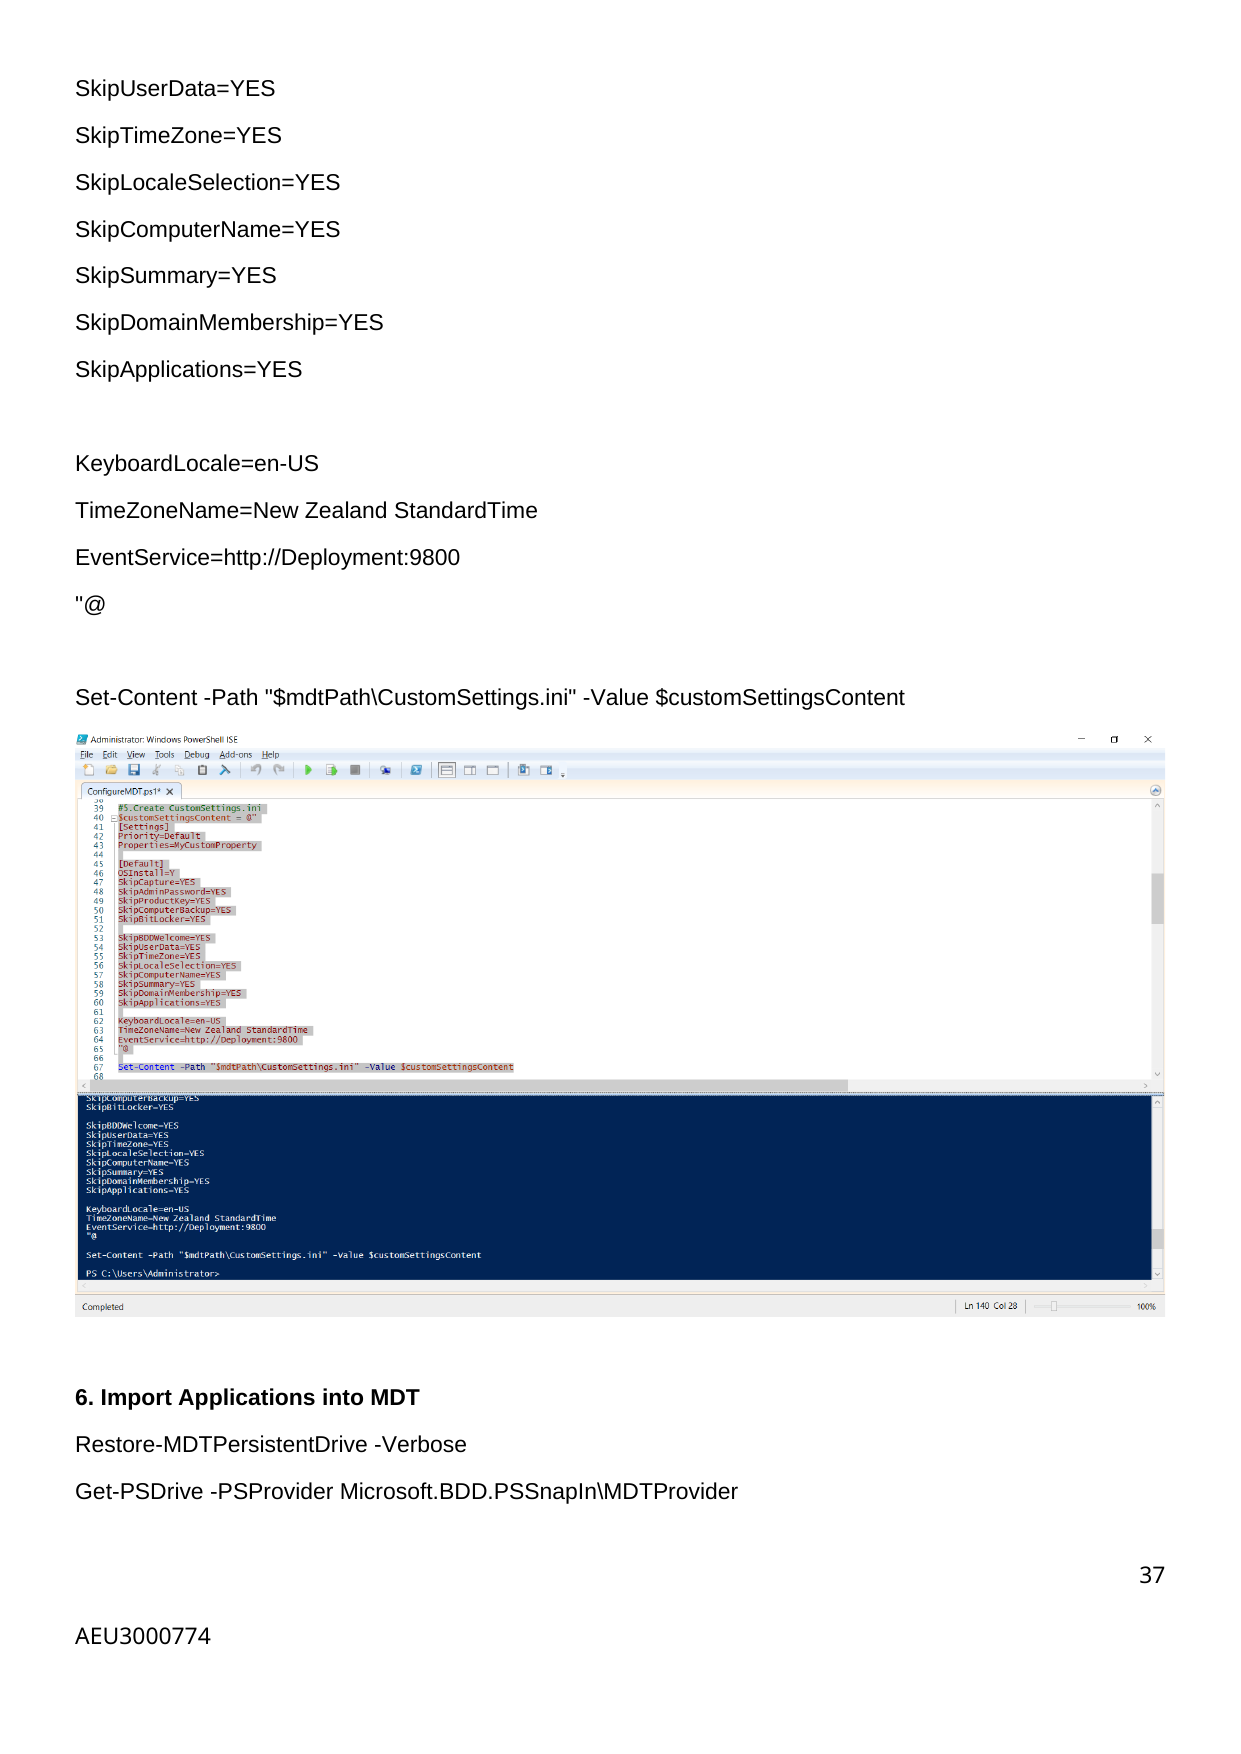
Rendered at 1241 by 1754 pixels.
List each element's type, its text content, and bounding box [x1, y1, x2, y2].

text SkipUserData=YES [75, 75, 1165, 101]
text SkipComputerName=YES [75, 216, 1165, 242]
text TimeZoneName=New Zealand StandardTime [75, 497, 1165, 523]
text KeyboardLocale=en-US [75, 450, 1165, 476]
text Restore-MDTPersistentDrive -Verbose [75, 1431, 1165, 1458]
text SkipDomainMembership=YES [75, 309, 1165, 336]
text 6. Import Applications into MDT [75, 1384, 1165, 1411]
text SkipSummary=YES [75, 262, 1165, 289]
text "@ [75, 591, 1165, 617]
text SkipApplications=YES [75, 356, 1165, 383]
text Set-Content -Path "$mdtPath\CustomSettings.ini" -Value $customSettingsContent [75, 684, 1165, 711]
text Get-PSDrive -PSProvider Microsoft.BDD.PSSnapIn\MDTProvider [75, 1478, 1165, 1504]
picture [75, 731, 1166, 1317]
text EventService=http://Deployment:9800 [75, 544, 1165, 570]
text SkipLocaleSelection=YES [75, 169, 1165, 195]
text SkipTimeZone=YES [75, 122, 1165, 148]
